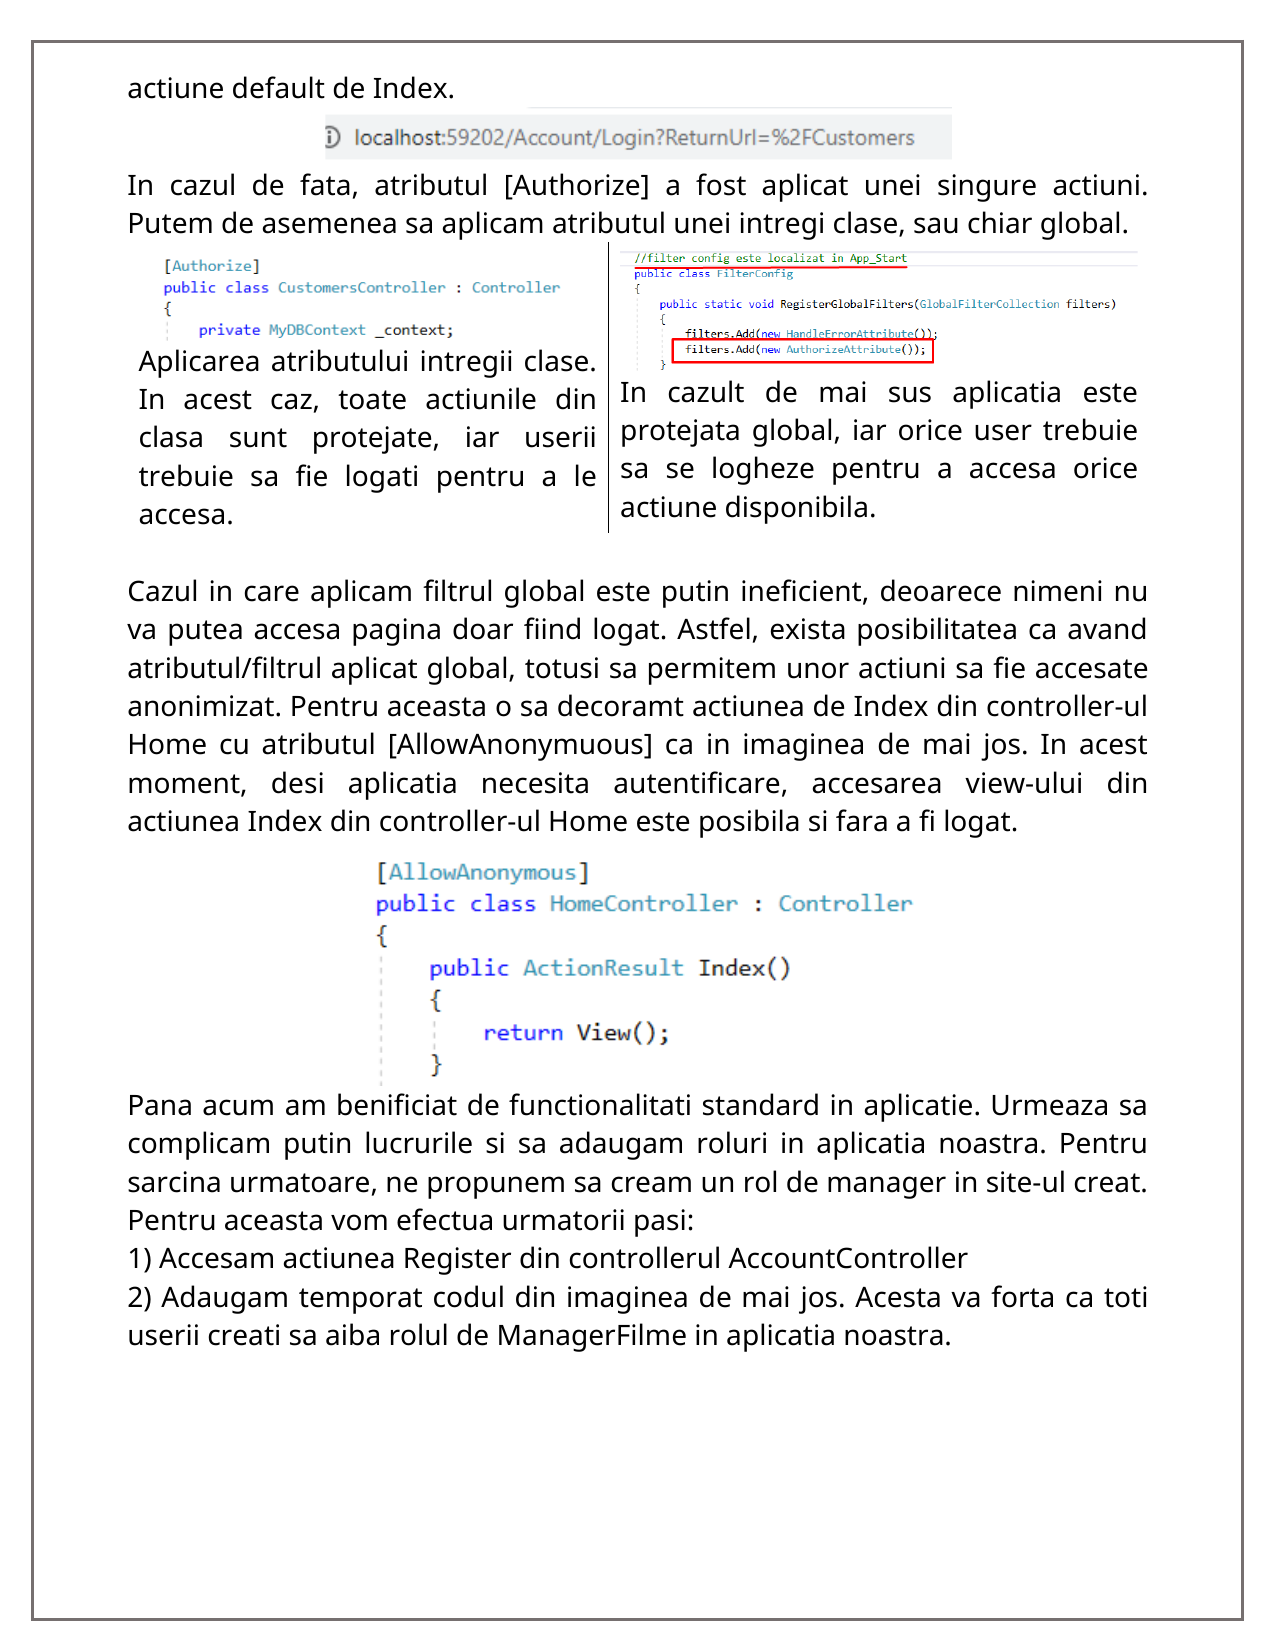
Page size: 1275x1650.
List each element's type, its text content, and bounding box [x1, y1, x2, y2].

picture [620, 242, 1138, 372]
text Cazul in care aplicam filtrul global este putin ineficient, deoarece nimeni nu va putea accesa pagina doar fiind logat. Astfel, exista posibilitatea ca avand atributul/filtrul aplicat global, totusi sa permitem unor actiuni sa fie accesate anonimizat. Pentru aceasta o sa decoramt actiunea de Index din controller-ul Home cu atributul [AllowAnonymuous] ca in imaginea de mai jos. In acest moment, desi aplicatia necesita autentificare, accesarea view-ului din actiunea Index din controller-ul Home este posibila si fara a fi logat. [127, 571, 1150, 839]
picture [325, 107, 952, 166]
picture [138, 242, 575, 341]
text Pana acum am benificiat de functionalitati standard in aplicatie. Urmeaza sa complicam putin lucrurile si sa adaugam roluri in aplicatia noastra. Pentru sarcina urmatoare, ne propunem sa cream un rol de manager in site-ul creat. Pentru aceasta vom efectua urmatorii pasi: [127, 1085, 1150, 1239]
picture [341, 839, 937, 1086]
text 1) Accesam actiunea Register din controllerul AccountController [127, 1239, 1150, 1277]
table_header In cazult de mai sus aplicatia este protejata global, iar orice user trebuie sa se logheze pentru a accesa orice actiune disponibila. [609, 242, 1150, 532]
table_header Aplicarea atributului intregii clase. In acest caz, toate actiunile din clasa sunt protejate, iar userii trebuie sa fie logati pentru a le accesa. [127, 242, 608, 532]
text 2) Adaugam temporat codul din imaginea de mai jos. Acesta va forta ca toti userii creati sa aiba rolul de ManagerFilme in aplicatia noastra. [127, 1277, 1150, 1354]
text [127, 69, 1150, 107]
text In cazul de fata, atributul [Authorize] a fost aplicat unei singure actiuni. Putem de asemenea sa aplicam atributul unei intregi clase, sau chiar global. [127, 165, 1150, 242]
